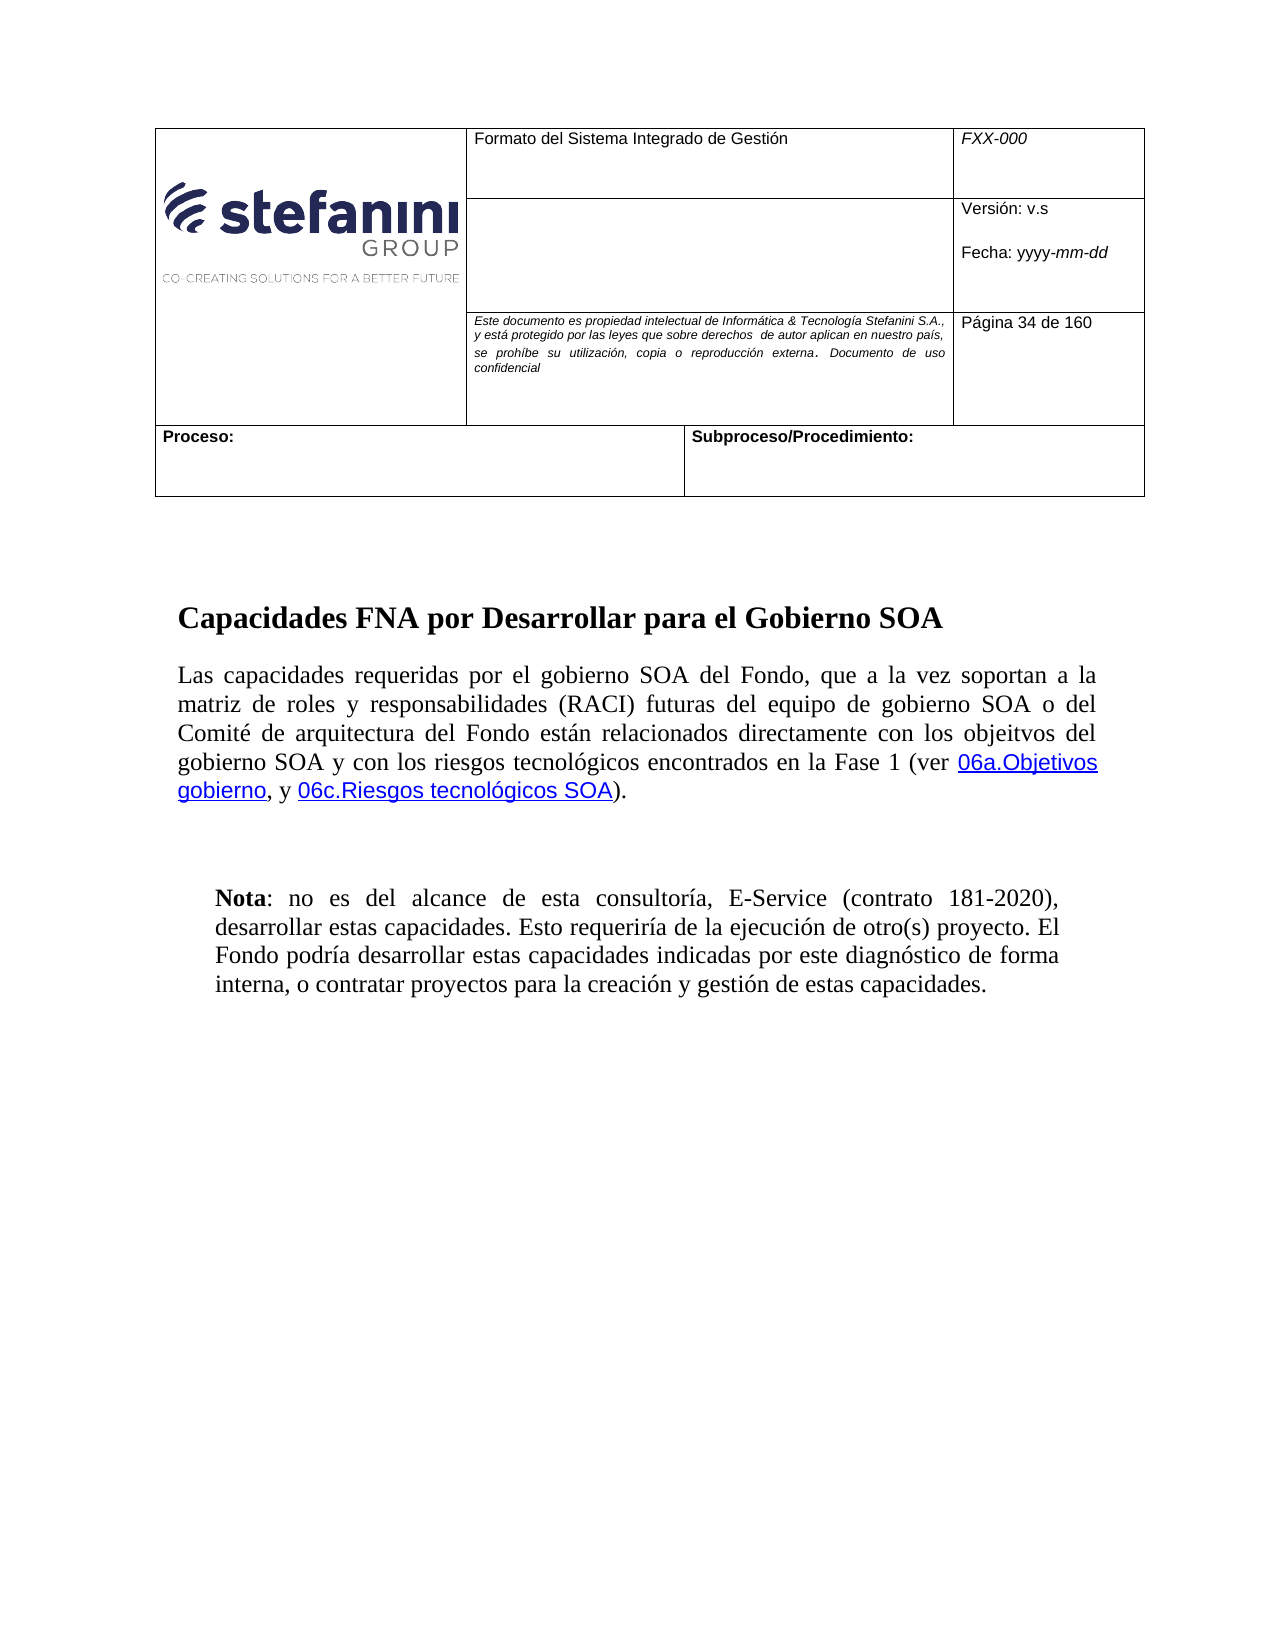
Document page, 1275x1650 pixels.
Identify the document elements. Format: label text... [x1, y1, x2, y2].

text Las capacidades requeridas por el gobierno SOA del Fondo, que a la vez soportan a la matriz de roles y responsabilidades (RACI) futuras del equipo de gobierno SOA o del Comité de arquitectura del Fondo están relacionados directamente con los objeitvos del gobierno SOA y con los riesgos tecnológicos encontrados en la Fase 1 (ver 06a.Objetivos gobierno, y 06c.Riesgos tecnológicos SOA). [177, 660, 1098, 804]
subtitle Capacidades FNA por Desarrollar para el Gobierno SOA [177, 599, 1098, 635]
text Nota: no es del alcance de esta consultoría, E-Service (contrato 181-2020), desarrollar estas capacidades. Esto requeriría de la ejecución de otro(s) proyecto. El Fondo podría desarrollar estas capacidades indicadas por este diagnóstico de forma interna, o contratar proyectos para la creación y gestión de estas capacidades. [215, 883, 1060, 998]
picture [162, 182, 460, 286]
